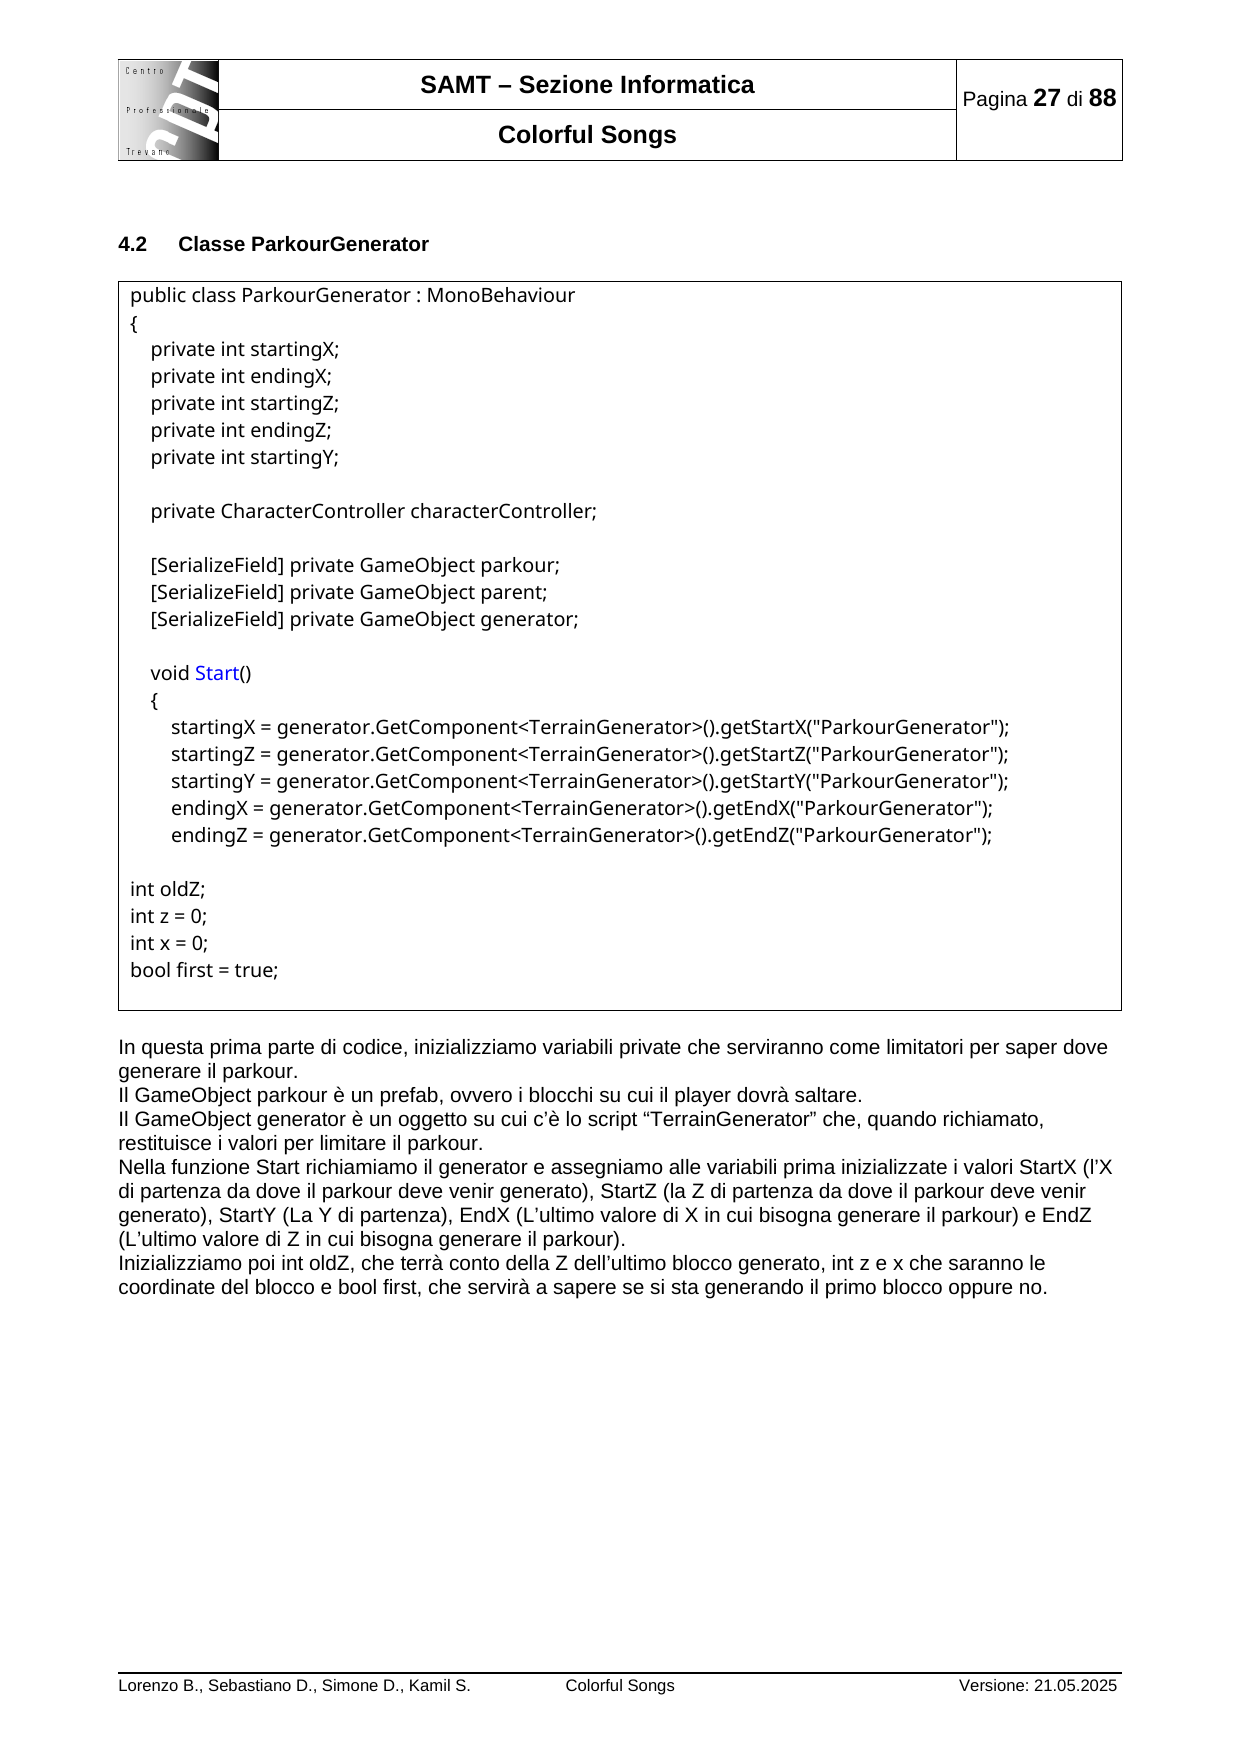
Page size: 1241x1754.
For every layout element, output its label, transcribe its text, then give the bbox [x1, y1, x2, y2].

subtitle Classe ParkourGenerator [118, 232, 1122, 256]
text Inizializziamo poi int oldZ, che terrà conto della Z dell’ultimo blocco generato, int z e x che saranno le coordinate del blocco e bool first, che servirà a sapere se si sta generando il primo blocco oppure no. [118, 1251, 1122, 1299]
table_header public class ParkourGenerator : MonoBehaviour { private int startingX; private int endingX; private int startingZ; private int endingZ; private int startingY; private CharacterController characterController; [SerializeField] private GameObject parkour; [SerializeField] private GameObject parent; [SerializeField] private GameObject generator; void Start() { startingX = generator.GetComponent<TerrainGenerator>().getStartX("ParkourGenerator"); startingZ = generator.GetComponent<TerrainGenerator>().getStartZ("ParkourGenerator"); startingY = generator.GetComponent<TerrainGenerator>().getStartY("ParkourGenerator"); endingX = generator.GetComponent<TerrainGenerator>().getEndX("ParkourGenerator"); endingZ = generator.GetComponent<TerrainGenerator>().getEndZ("ParkourGenerator"); int oldZ; int z = 0; int x = 0; bool first = true; [119, 282, 1121, 1010]
text In questa prima parte di codice, inizializziamo variabili private che serviranno come limitatori per saper dove generare il parkour. Il GameObject parkour è un prefab, ovvero i blocchi su cui il player dovrà saltare. [118, 1035, 1122, 1107]
text Nella funzione Start richiamiamo il generator e assegniamo alle variabili prima inizializzate i valori StartX (l’X di partenza da dove il parkour deve venir generato), StartZ (la Z di partenza da dove il parkour deve venir generato), StartY (La Y di partenza), EndX (L’ultimo valore di X in cui bisogna generare il parkour) e EndZ (L’ultimo valore di Z in cui bisogna generare il parkour). [118, 1155, 1122, 1251]
picture [118, 60, 219, 160]
text Il GameObject generator è un oggetto su cui c’è lo script “TerrainGenerator” che, quando richiamato, restituisce i valori per limitare il parkour. [118, 1107, 1122, 1155]
